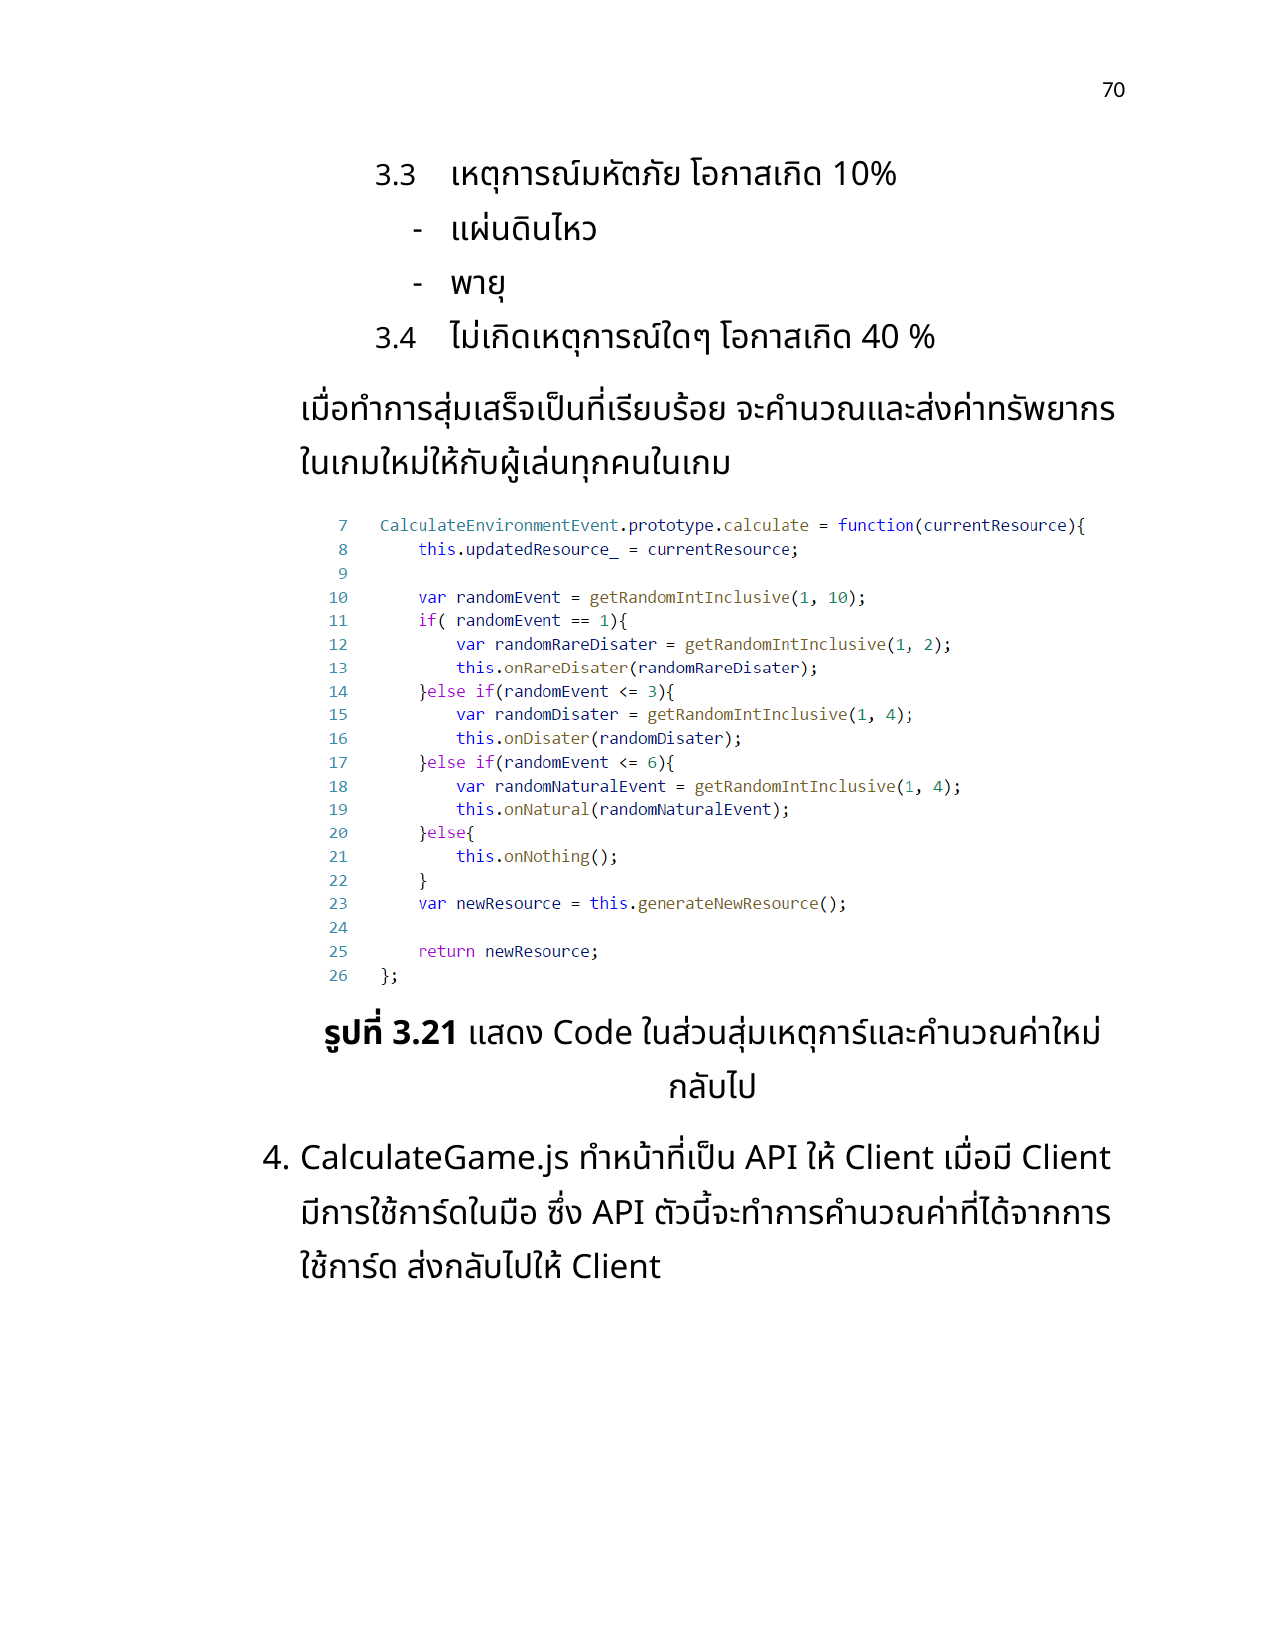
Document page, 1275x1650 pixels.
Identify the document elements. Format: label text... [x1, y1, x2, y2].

list พายุ [412, 259, 1125, 309]
text เมื่อทำการสุ่มเสร็จเป็นที่เรียบร้อย จะคำนวณและส่งค่าทรัพยากรในเกมใหม่ให้กับผู้เล่นทุกคนในเกม [300, 384, 1125, 489]
list เหตุการณ์มหัตภัย โอกาสเกิด 10% [375, 150, 1125, 201]
list ไม่เกิดเหตุการณ์ใดๆ โอกาสเกิด 40 % [375, 313, 1125, 364]
list CalculateGame.js ทำหน้าที่เป็น API ให้ Client เมื่อมี Client มีการใช้การ์ดในมือ ซึ่ง API ตัวนี้จะทำการคำนวณค่าที่ได้จากการใช้การ์ด ส่งกลับไปให้ Client [262, 1134, 1125, 1294]
picture [300, 510, 1275, 990]
text รูปที่ 3.21 แสดง Code ในส่วนสุ่มเหตุการ์และคำนวณค่าใหม่กลับไป [300, 1008, 1125, 1113]
list แผ่นดินไหว [412, 204, 1125, 255]
